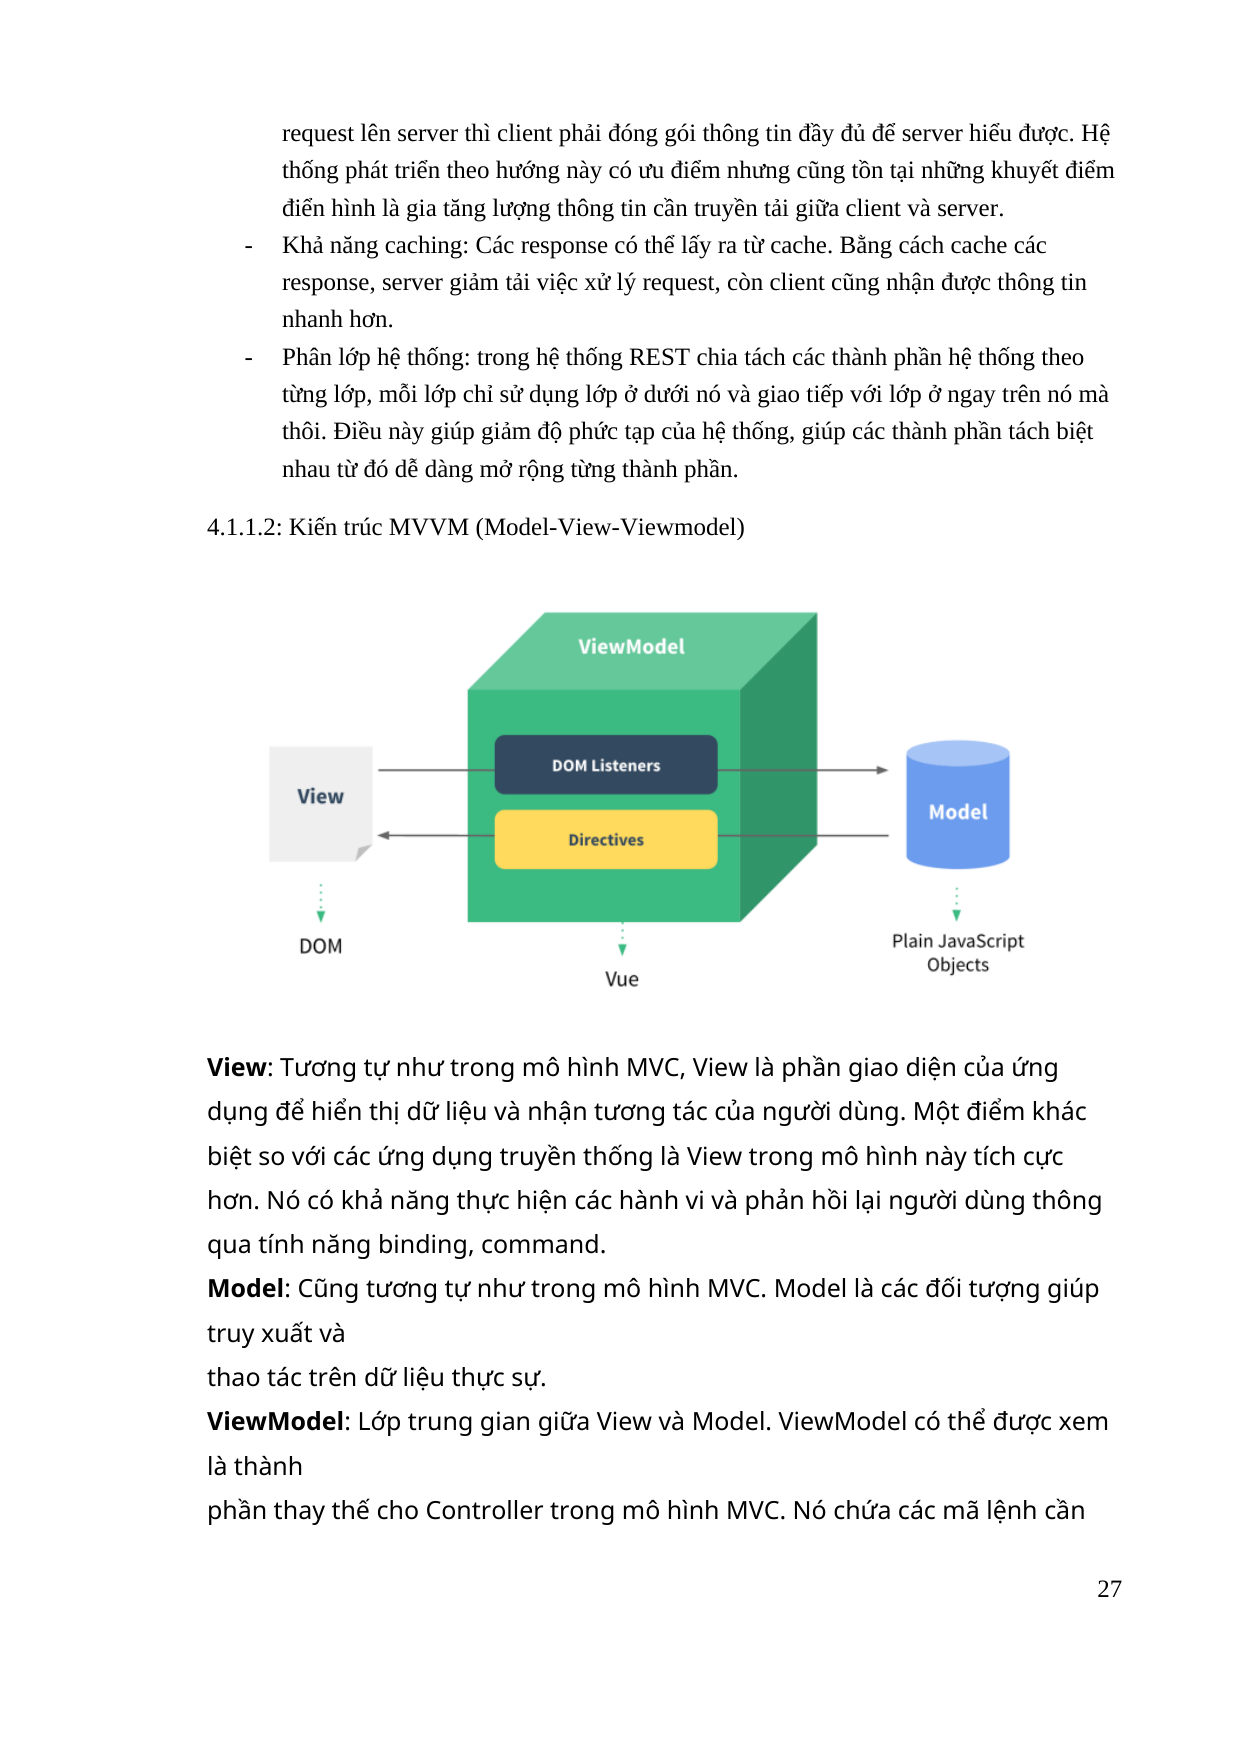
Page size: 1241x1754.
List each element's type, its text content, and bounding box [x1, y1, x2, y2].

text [207, 1050, 1122, 1526]
text 4.1.1.2: Kiến trúc MVVM (Model-View-Viewmodel) [207, 512, 1122, 541]
list Phân lớp hệ thống: trong hệ thống REST chia tách các thành phần hệ thống theo từng lớp, mỗi lớp chỉ sử dụng lớp ở dưới nó và giao tiếp với lớp ở ngay trên nó mà thôi. Điều này giúp giảm độ phức tạp của hệ thống, giúp các thành phần tách biệt nhau từ đó dễ dàng mở rộng từng thành phần. [244, 342, 1122, 482]
list Khả năng caching: Các response có thể lấy ra từ cache. Bằng cách cache các response, server giảm tải việc xử lý request, còn client cũng nhận được thông tin nhanh hơn. [244, 230, 1122, 333]
picture [206, 570, 1122, 1021]
list request lên server thì client phải đóng gói thông tin đầy đủ để server hiểu được. Hệ thống phát triển theo hướng này có ưu điểm nhưng cũng tồn tại những khuyết điểm điển hình là gia tăng lượng thông tin cần truyền tải giữa client và server. [282, 118, 1122, 221]
